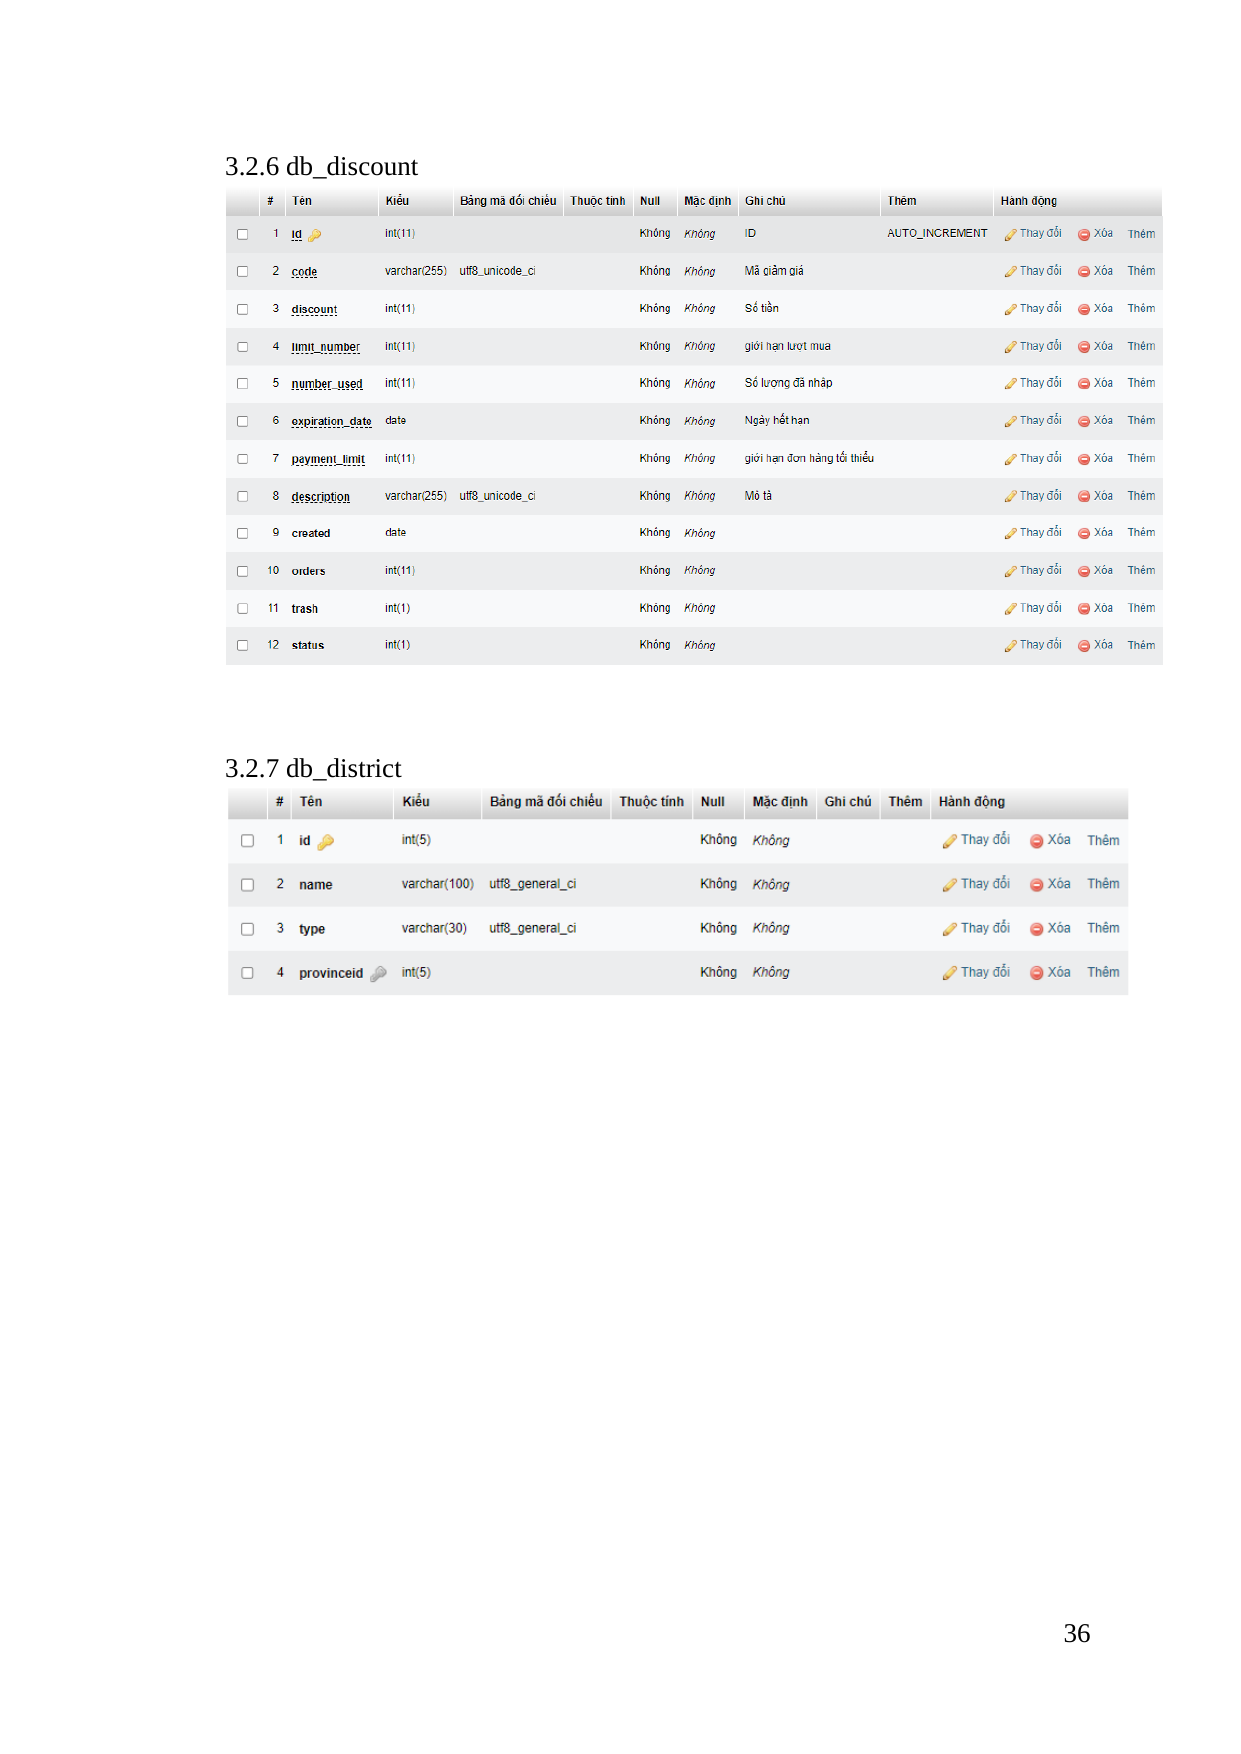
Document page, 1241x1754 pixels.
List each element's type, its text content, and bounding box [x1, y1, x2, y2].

picture [225, 788, 1166, 1007]
text 3.2.7 db_district [225, 753, 1090, 788]
picture [225, 185, 1166, 671]
text 3.2.6 db_discount [225, 150, 1090, 185]
